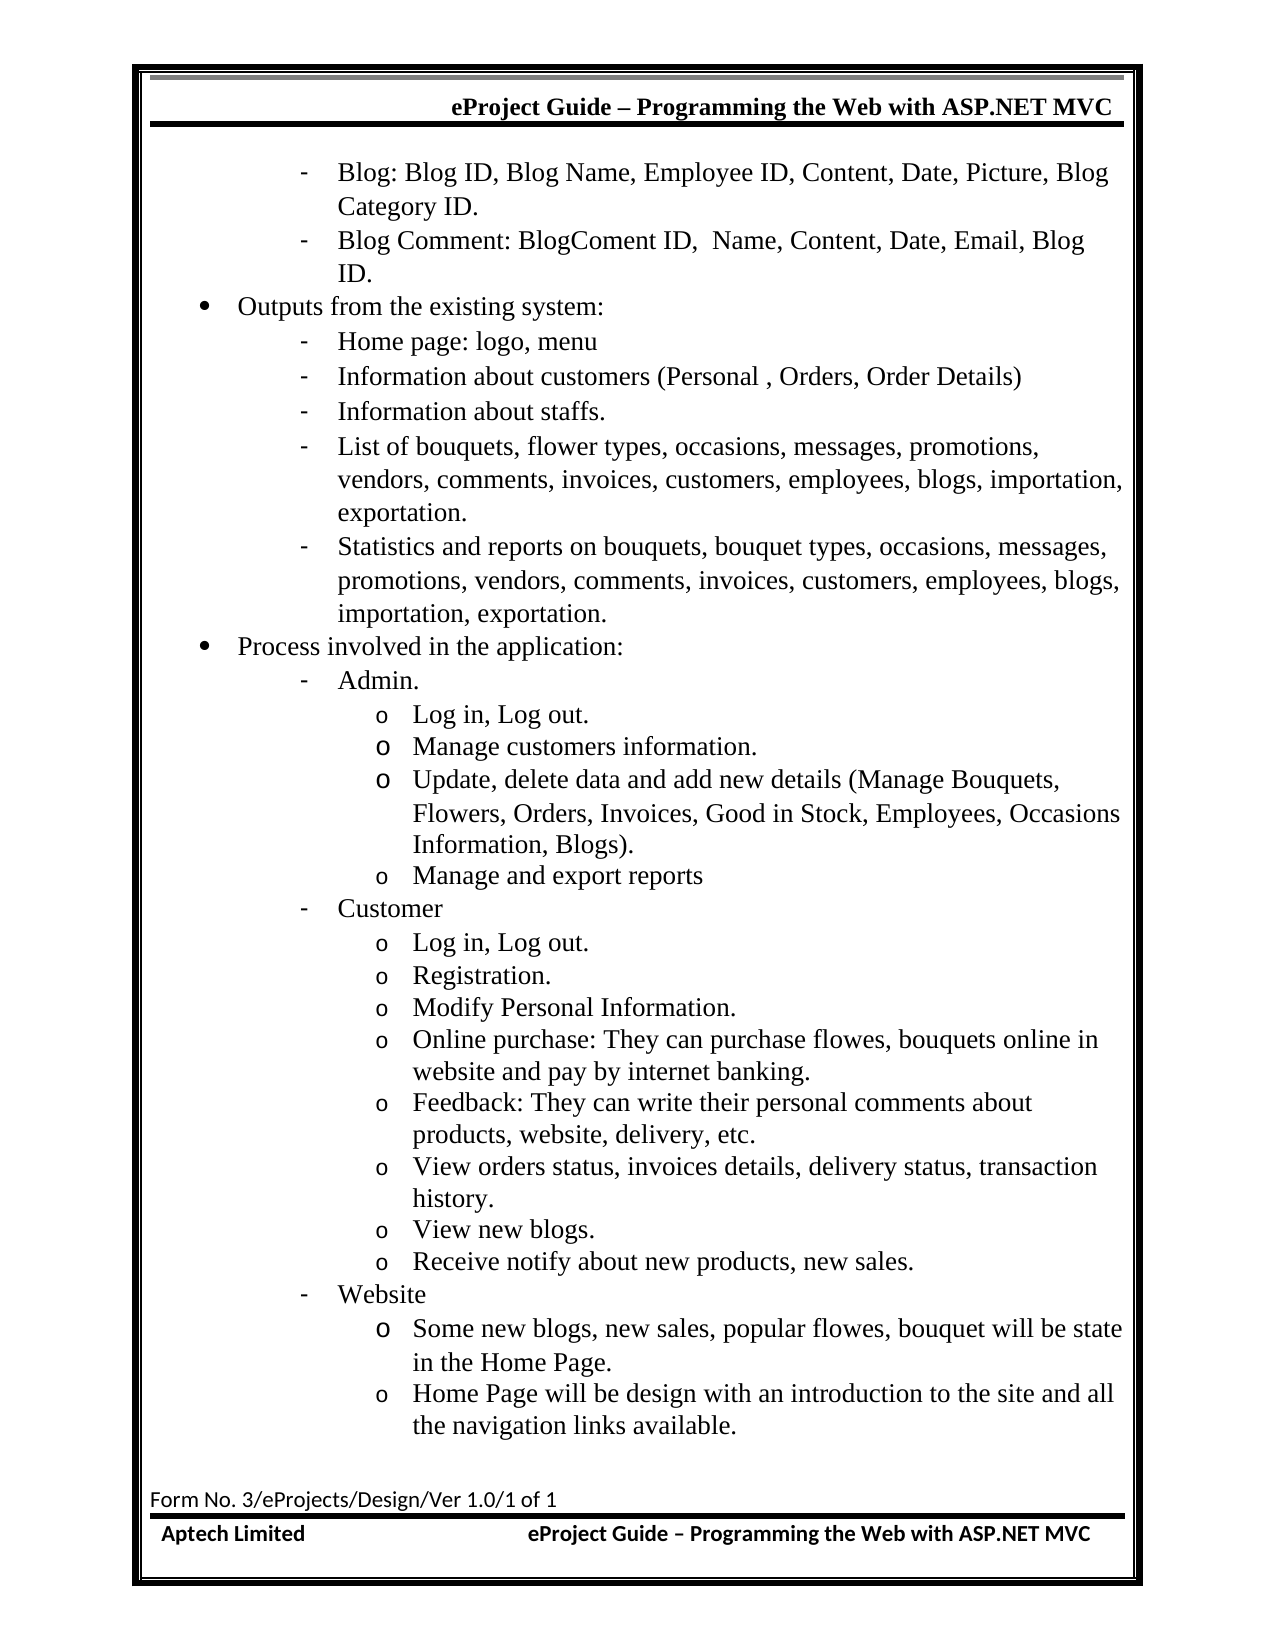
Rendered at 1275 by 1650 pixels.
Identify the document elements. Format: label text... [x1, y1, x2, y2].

list Information about staffs. [300, 394, 1125, 427]
list Blog: Blog ID, Blog Name, Employee ID, Content, Date, Picture, Blog Category ID. [300, 155, 1125, 221]
list List of bouquets, flower types, occasions, messages, promotions, vendors, comments, invoices, customers, employees, blogs, importation, exportation. [300, 429, 1125, 527]
list Statistics and reports on bouquets, bouquet types, occasions, messages, promotions, vendors, comments, invoices, customers, employees, blogs, importation, exportation. [300, 529, 1125, 628]
list Process involved in the application: [200, 630, 1125, 661]
list Receive notify about new products, new sales. [375, 1245, 1125, 1277]
list Registration. [375, 959, 1125, 991]
list View orders status, invoices details, delivery status, transaction history. [375, 1150, 1125, 1213]
list Modify Personal Information. [375, 991, 1125, 1023]
list Blog Comment: BlogComent ID, Name, Content, Date, Email, Blog ID. [300, 223, 1125, 289]
list Information about customers (Personal , Orders, Order Details) [300, 359, 1125, 392]
list Customer [300, 892, 1125, 924]
list Home page: logo, menu [300, 324, 1125, 357]
list Log in, Log out. [375, 927, 1125, 959]
list View new blogs. [375, 1213, 1125, 1245]
list Home Page will be design with an introduction to the site and all the navigation links available. [375, 1377, 1125, 1440]
list Manage and export reports [375, 859, 1125, 892]
list Online purchase: They can purchase flowes, bouquets online in website and pay by internet banking. [375, 1023, 1125, 1086]
list Admin. [300, 663, 1125, 696]
list Feedback: They can write their personal comments about products, website, delivery, etc. [375, 1086, 1125, 1150]
list Manage customers information. [375, 730, 1125, 764]
list Outputs from the existing system: [200, 291, 1125, 322]
list Website [300, 1277, 1125, 1311]
list Some new blogs, new sales, popular flowes, bouquet will be state in the Home Page. [375, 1312, 1125, 1377]
list Update, delete data and add new details (Manage Bouquets, Flowers, Orders, Invoices, Good in Stock, Employees, Occasions Information, Blogs). [375, 764, 1125, 859]
list Log in, Log out. [375, 698, 1125, 730]
